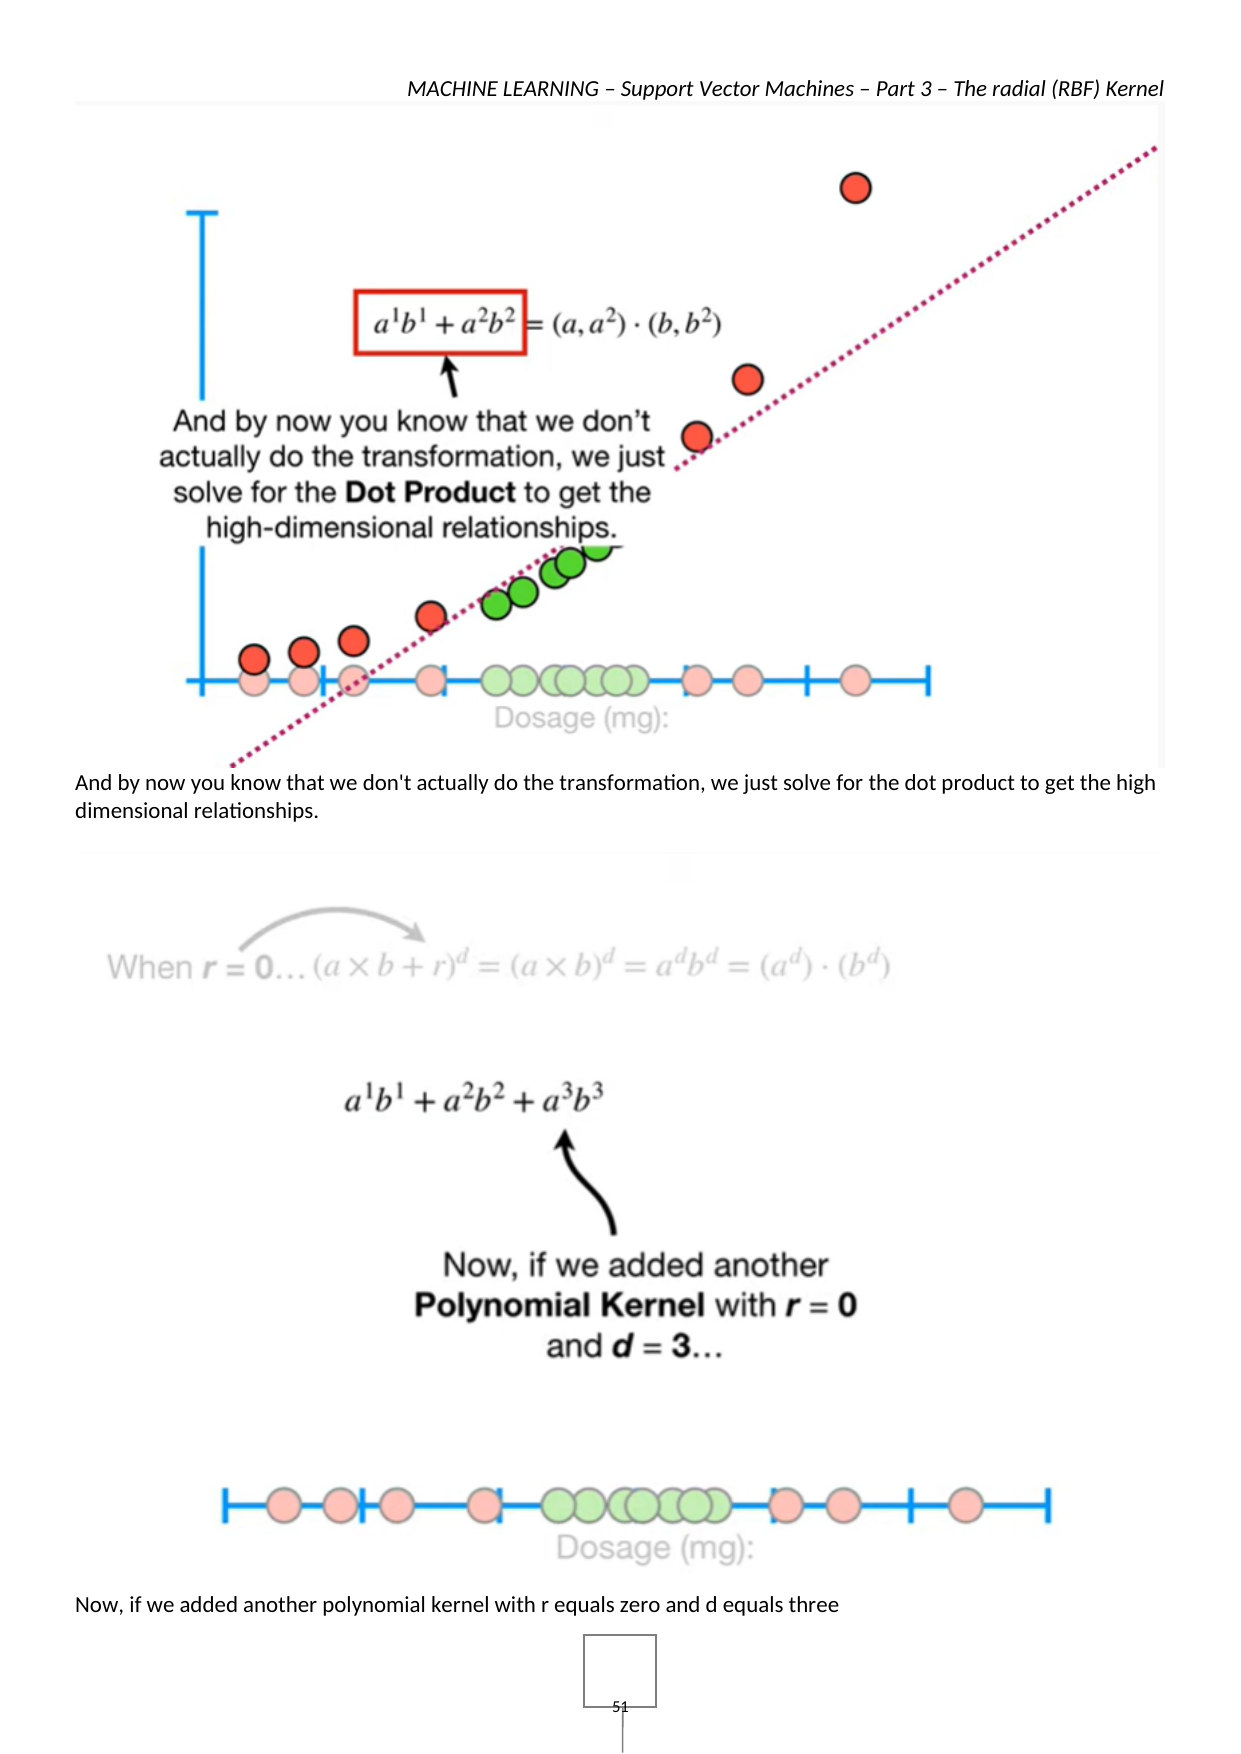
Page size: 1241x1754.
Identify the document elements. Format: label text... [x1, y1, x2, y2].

text Now, if we added another polynomial kernel with r equals zero and d equals three [75, 1591, 1165, 1618]
picture [75, 852, 1166, 1591]
text And by now you know that we don't actually do the transformation, we just solve for the dot product to get the high dimensional relationships. [75, 768, 1165, 824]
picture [75, 101, 1166, 768]
